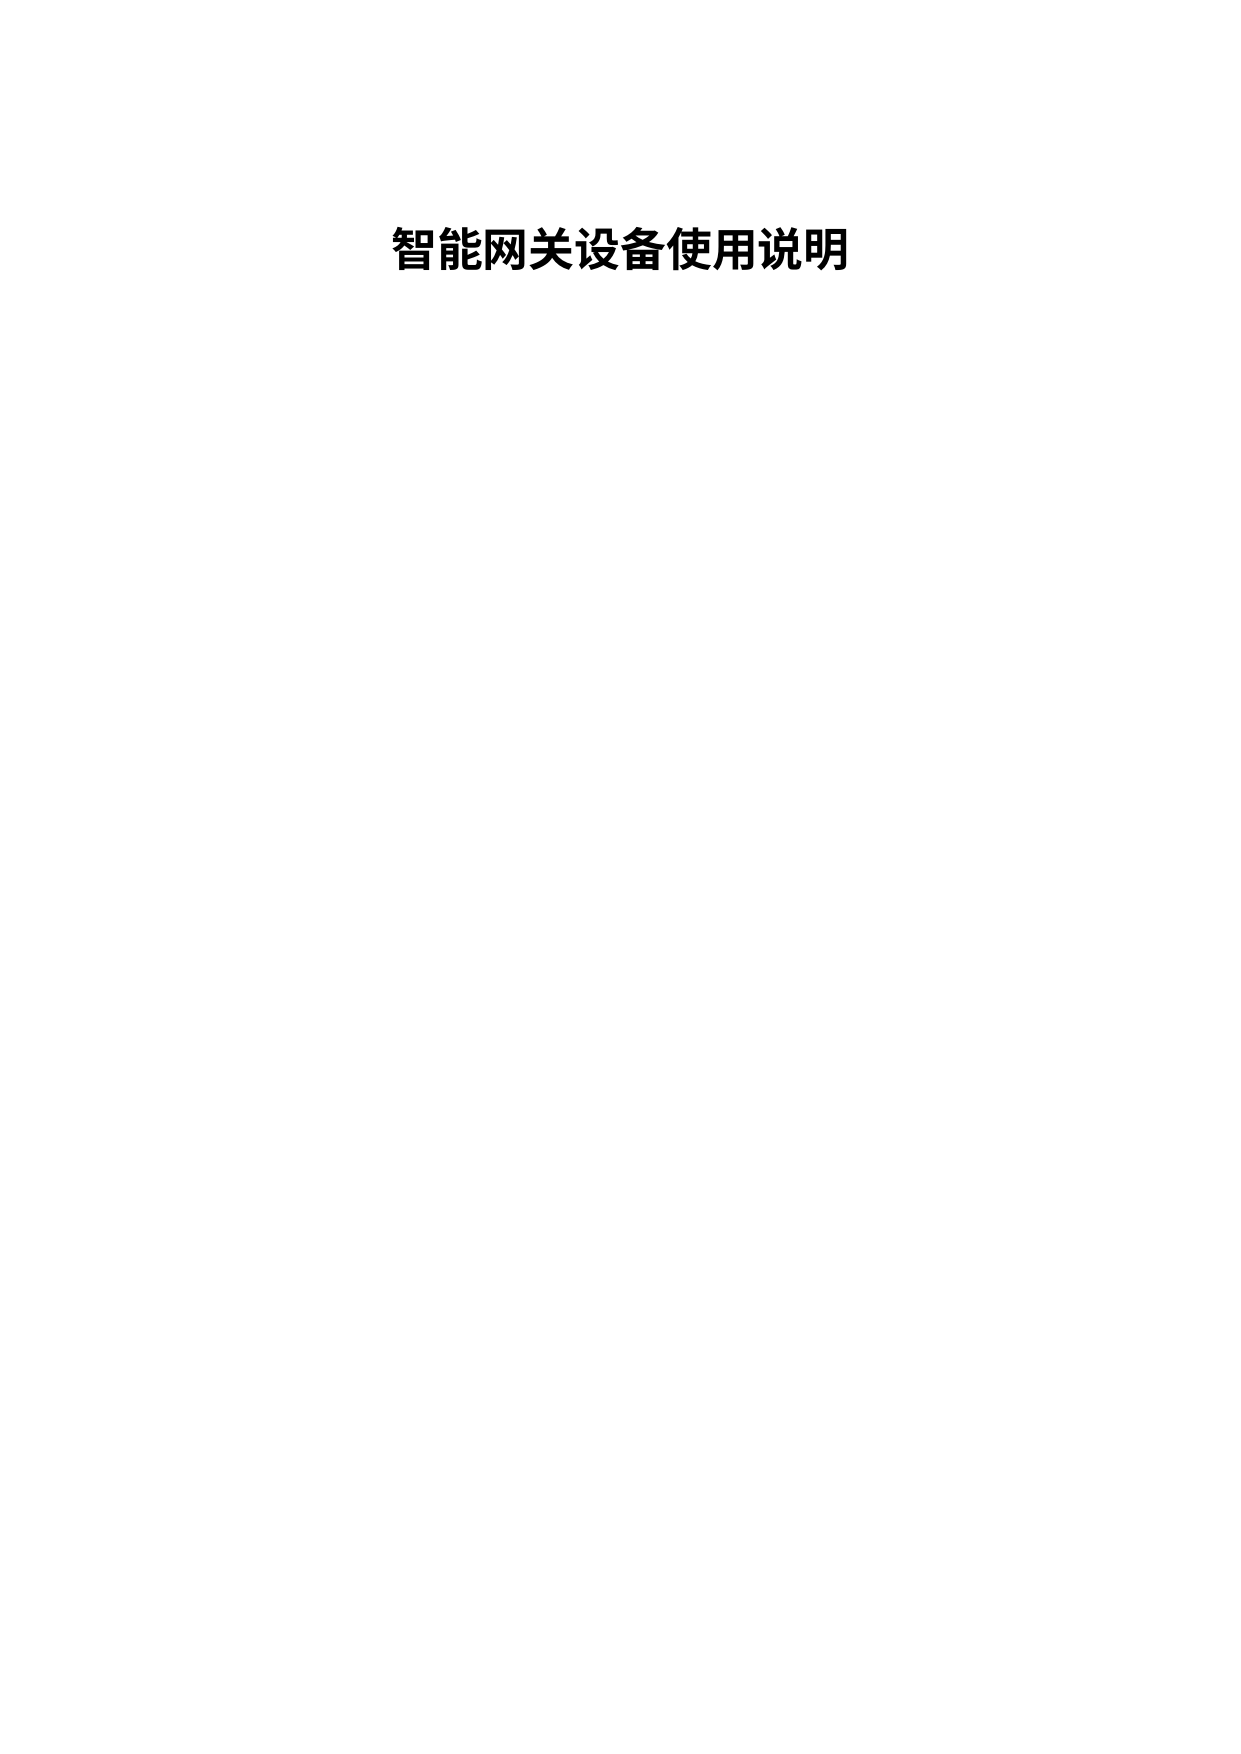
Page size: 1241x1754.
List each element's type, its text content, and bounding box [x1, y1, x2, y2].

subtitle 智能网关设备使用说明 [187, 197, 1053, 295]
